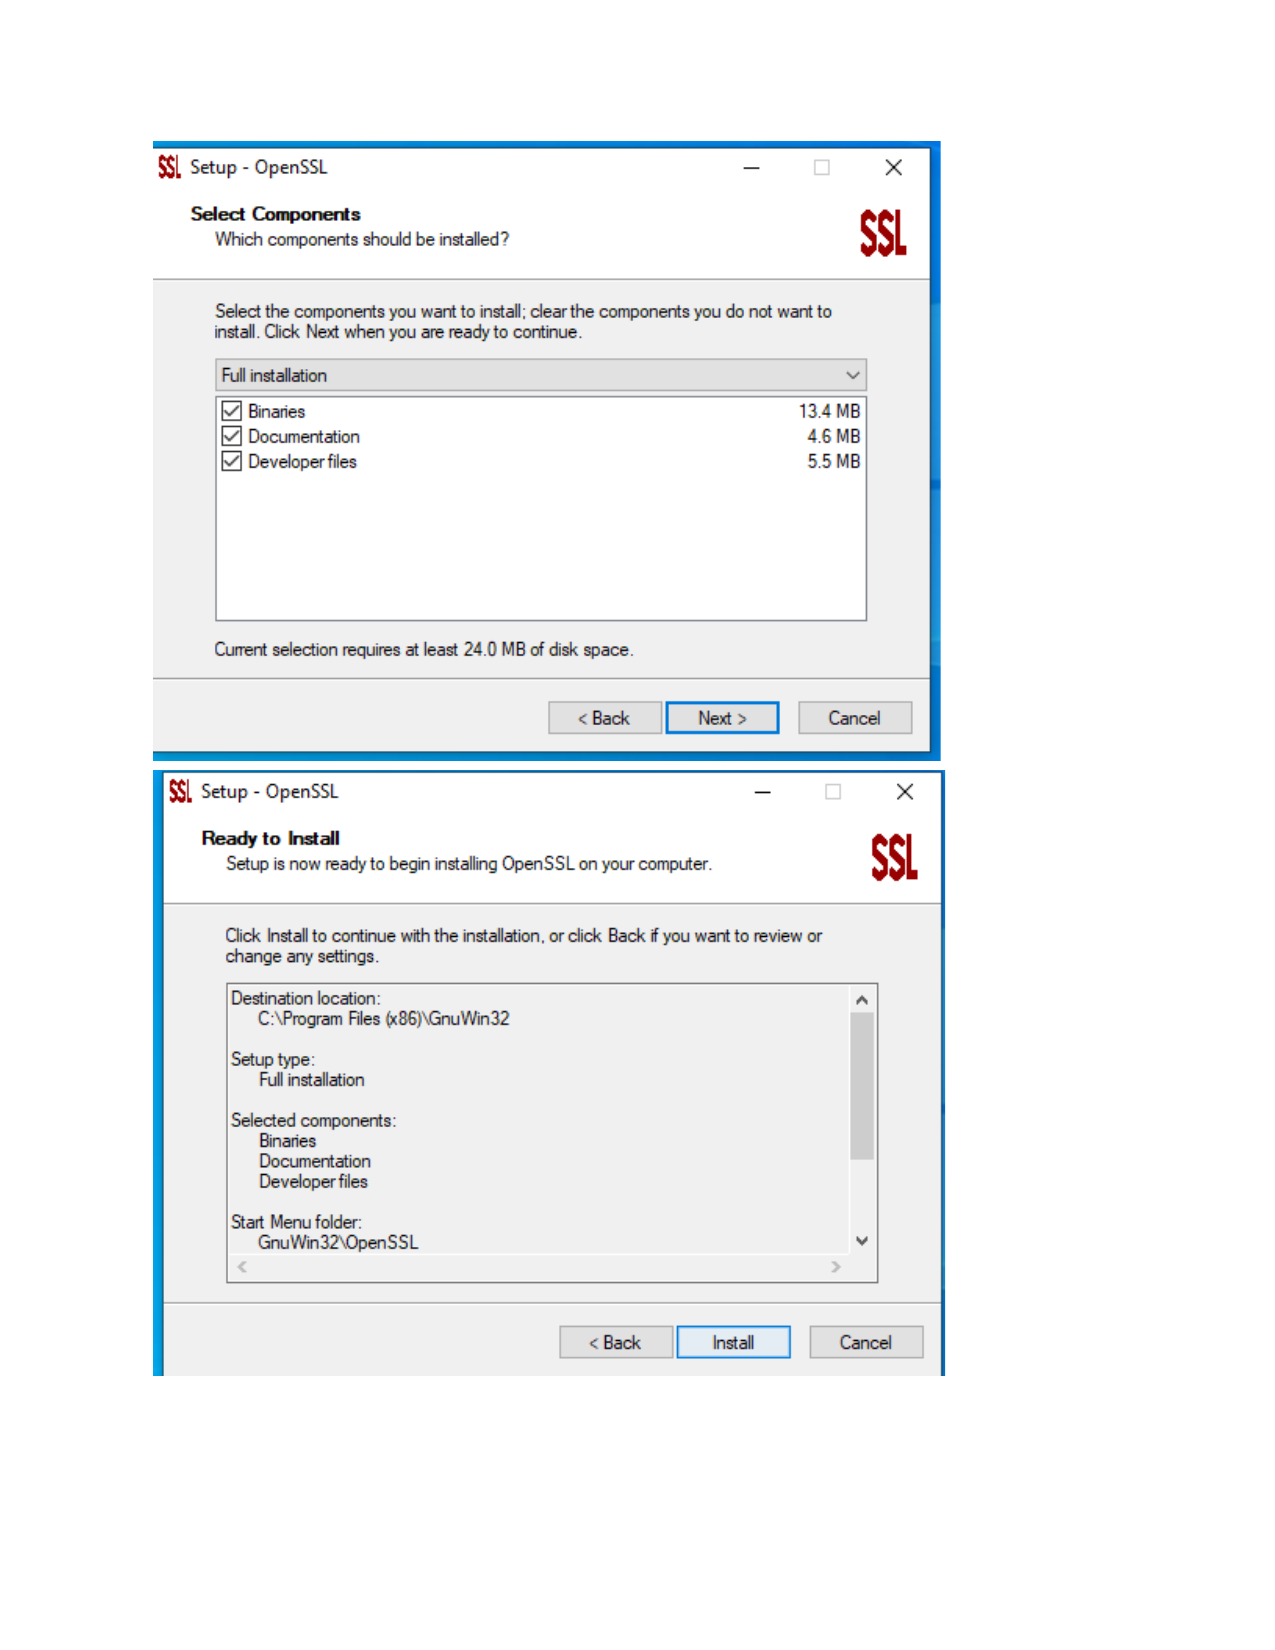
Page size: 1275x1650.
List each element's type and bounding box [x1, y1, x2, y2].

picture [153, 141, 941, 761]
picture [163, 770, 946, 1376]
